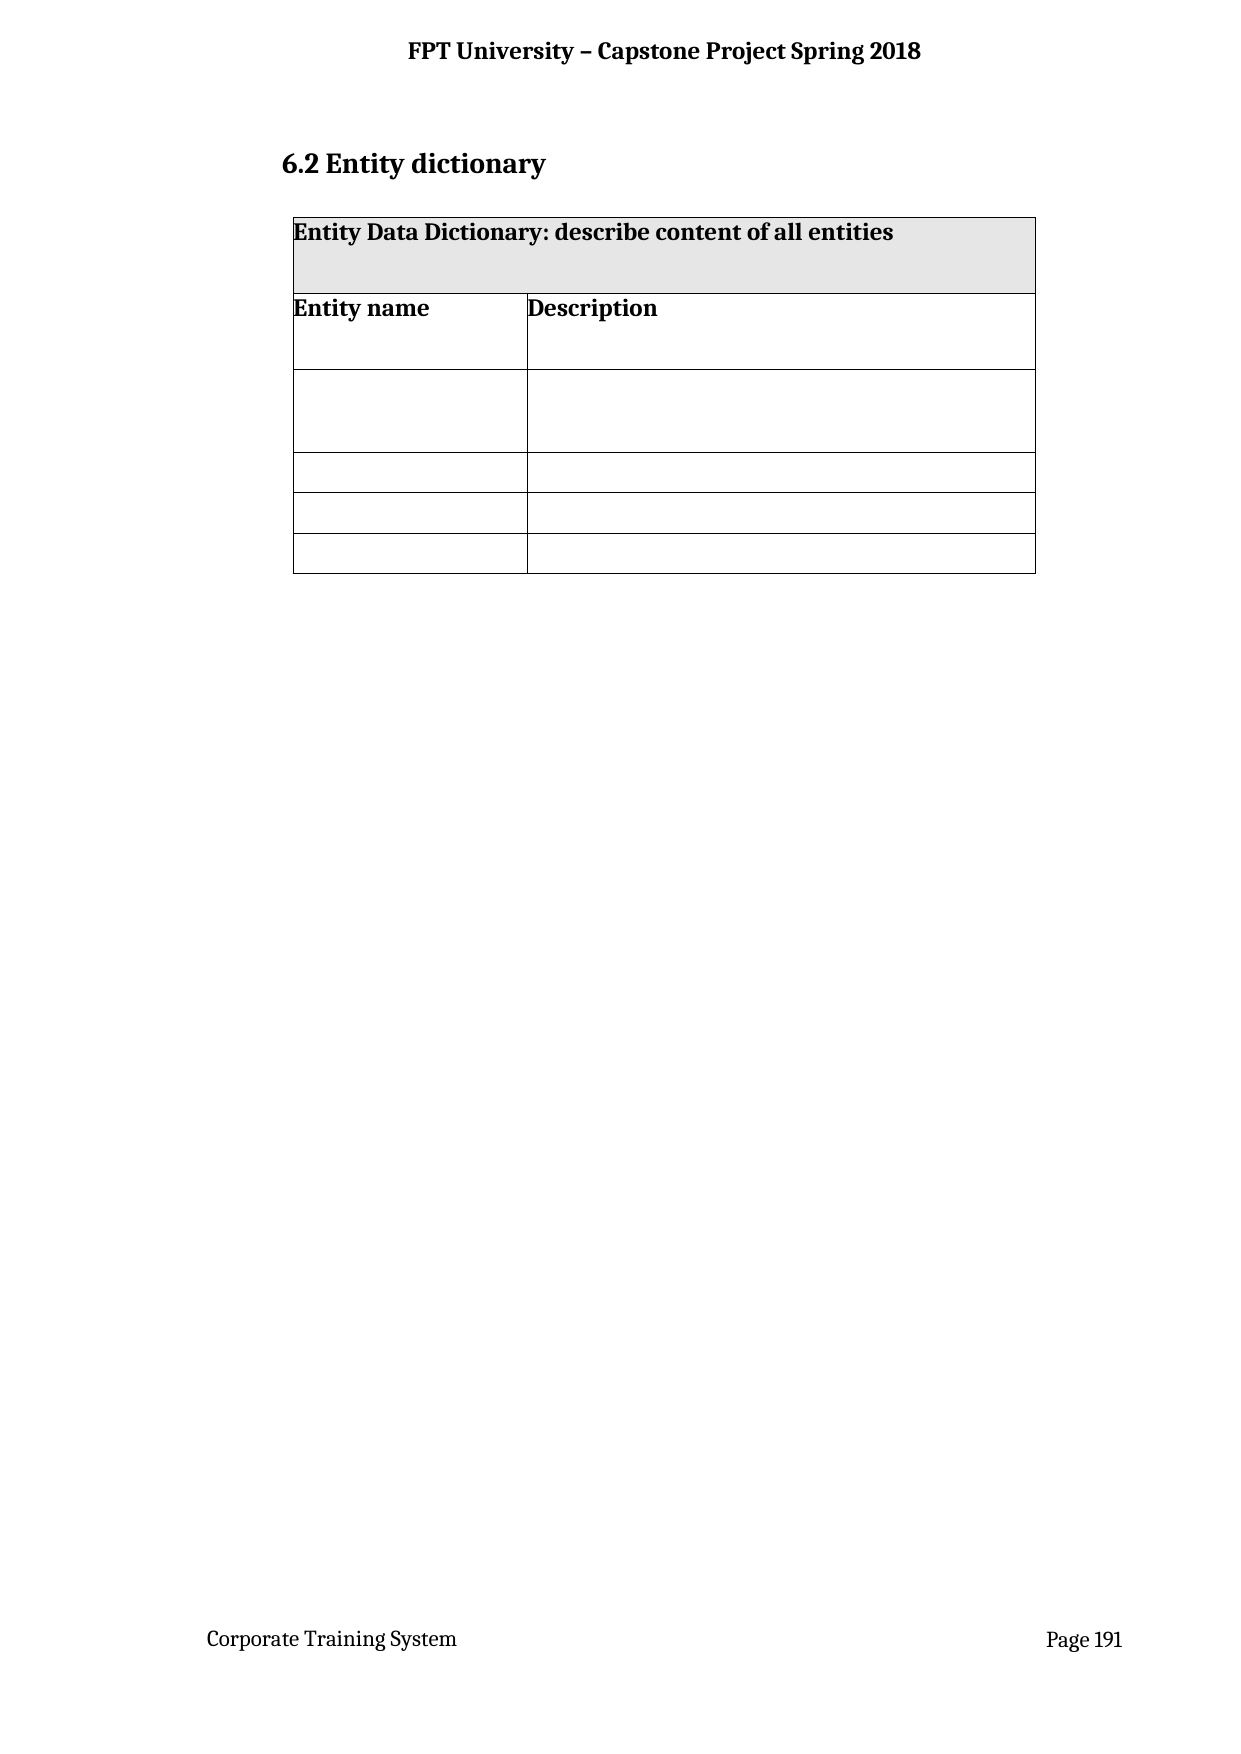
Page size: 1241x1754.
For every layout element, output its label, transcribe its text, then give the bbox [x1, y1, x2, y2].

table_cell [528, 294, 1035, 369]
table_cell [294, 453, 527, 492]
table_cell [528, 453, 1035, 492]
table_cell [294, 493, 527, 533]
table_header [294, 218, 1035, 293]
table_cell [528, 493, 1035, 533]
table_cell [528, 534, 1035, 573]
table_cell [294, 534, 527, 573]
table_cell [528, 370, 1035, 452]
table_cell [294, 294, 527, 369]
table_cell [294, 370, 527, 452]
subtitle 6.2 Entity dictionary [208, 148, 1122, 181]
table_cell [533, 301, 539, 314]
